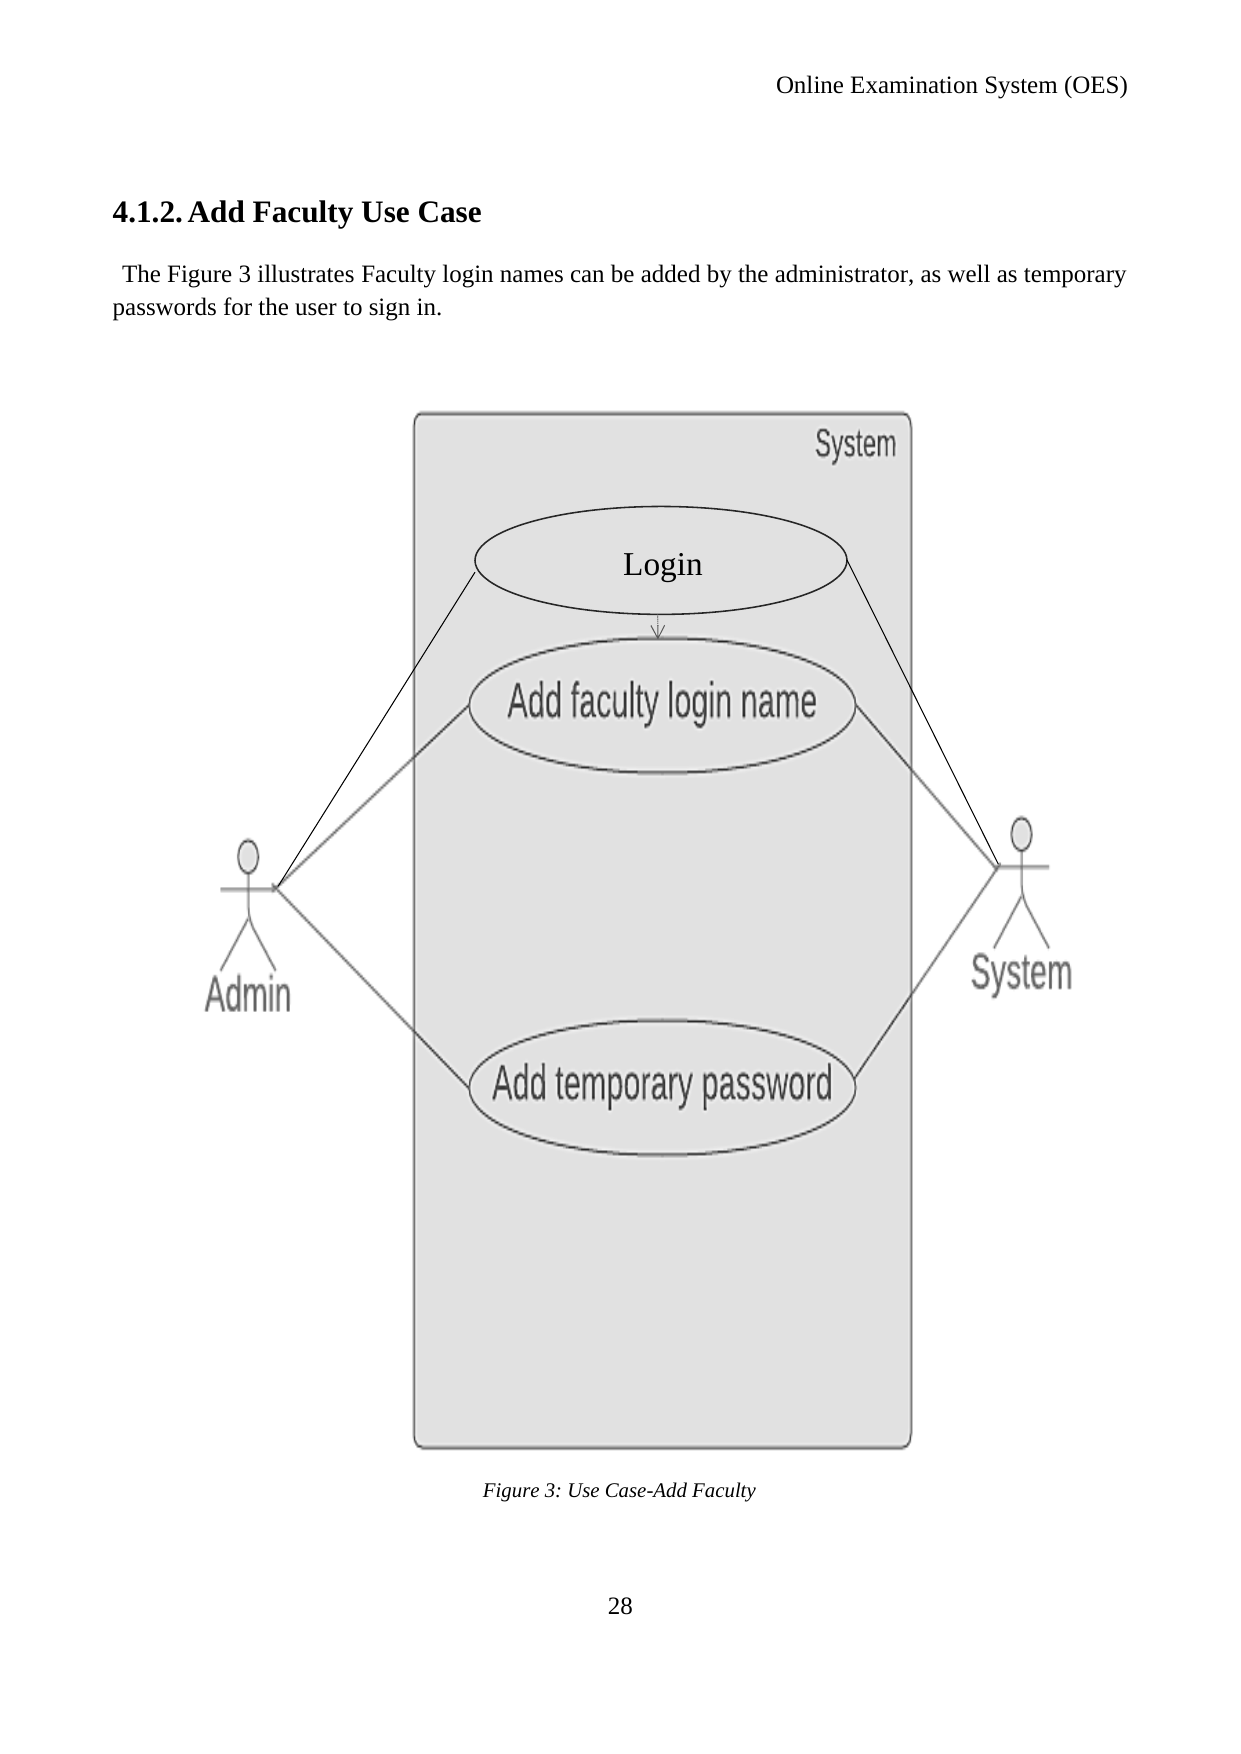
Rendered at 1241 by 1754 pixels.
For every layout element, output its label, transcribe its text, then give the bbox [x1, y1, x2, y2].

text The Figure 3 illustrates Faculty login names can be added by the administrator, as well as temporary passwords for the user to sign in. [112, 259, 1128, 321]
text Figure 3: Use Case-Add Faculty [112, 454, 1128, 1502]
subtitle Add Faculty Use Case [112, 193, 1125, 229]
